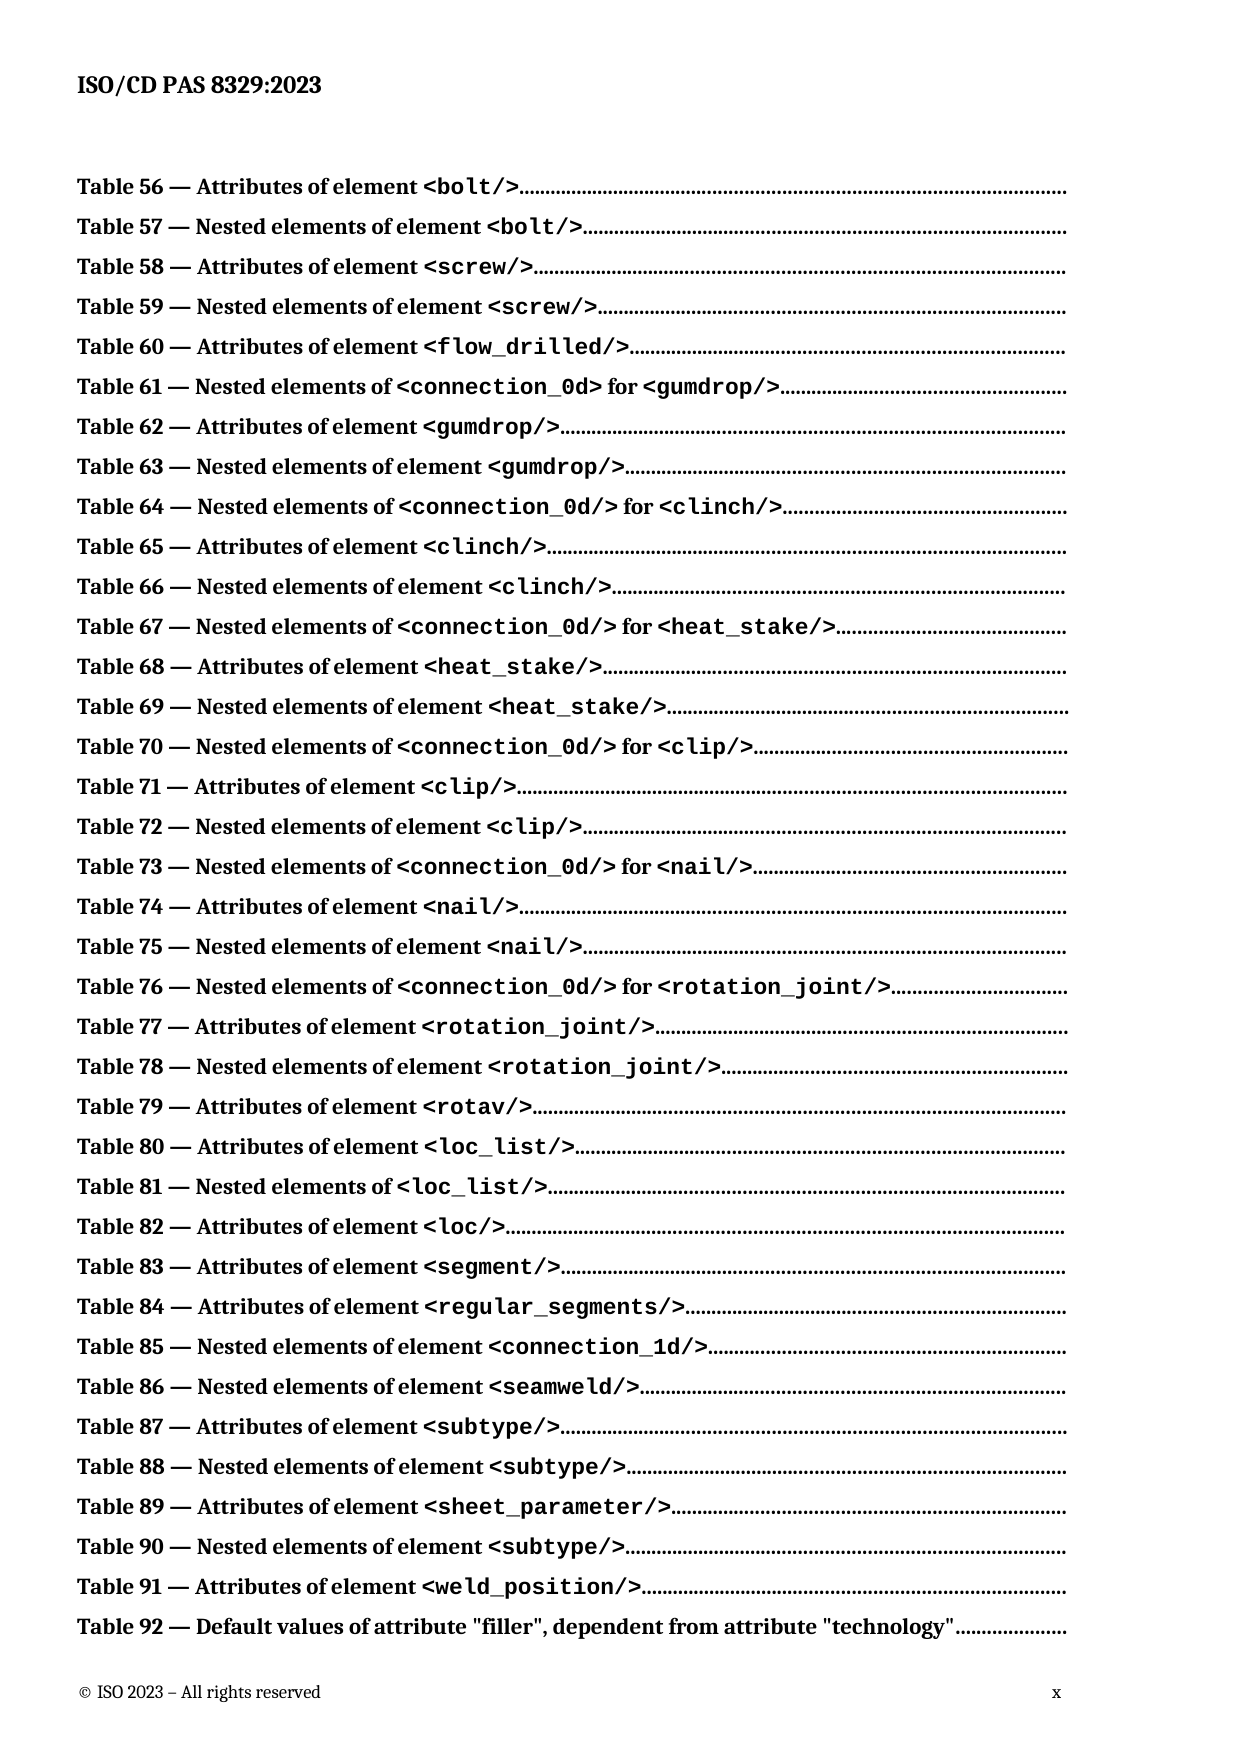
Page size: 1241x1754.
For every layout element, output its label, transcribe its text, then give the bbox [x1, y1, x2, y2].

text Table 71 — Attributes of element <clip/> 73 [77, 774, 1040, 801]
text Table 66 — Nested elements of element <clinch/> 68 [77, 574, 1040, 601]
text Table 62 — Attributes of element <gumdrop/> 65 [77, 414, 1040, 441]
text Table 74 — Attributes of element <nail/> 75 [77, 894, 1040, 921]
text Table 91 — Attributes of element <weld_position/> 95 [77, 1574, 1040, 1601]
text Table 57 — Nested elements of element <bolt/> 57 [77, 214, 1040, 241]
text Table 86 — Nested elements of element <seamweld/> 90 [77, 1374, 1040, 1401]
text Table 84 — Attributes of element <regular_segments/> 83 [77, 1294, 1040, 1321]
text Table 67 — Nested elements of <connection_0d/> for <heat_stake/> 69 [77, 614, 1040, 641]
text Table 87 — Attributes of element <subtype/> 91 [77, 1414, 1040, 1441]
text Table 90 — Nested elements of element <subtype/> 95 [77, 1534, 1040, 1561]
text Table 88 — Nested elements of element <subtype/> 92 [77, 1454, 1040, 1481]
text Table 92 — Default values of attribute "filler", dependent from attribute "technology" 98 [77, 1614, 1040, 1640]
text Table 56 — Attributes of element <bolt/> 57 [77, 174, 1040, 201]
text Table 78 — Nested elements of element <rotation_joint/> 77 [77, 1054, 1040, 1081]
text Table 63 — Nested elements of element <gumdrop/> 66 [77, 454, 1040, 481]
text Table 64 — Nested elements of <connection_0d/> for <clinch/> 67 [77, 494, 1040, 521]
text Table 58 — Attributes of element <screw/> 62 [77, 254, 1040, 281]
text Table 85 — Nested elements of element <connection_1d/> 87 [77, 1334, 1040, 1361]
text Table 77 — Attributes of element <rotation_joint/> 77 [77, 1014, 1040, 1041]
text Table 61 — Nested elements of <connection_0d> for <gumdrop/> 65 [77, 374, 1040, 401]
text Table 80 — Attributes of element <loc_list/> 80 [77, 1134, 1040, 1161]
text Table 73 — Nested elements of <connection_0d/> for <nail/> 74 [77, 854, 1040, 881]
text Table 81 — Nested elements of <loc_list/> 80 [77, 1174, 1040, 1201]
text Table 72 — Nested elements of element <clip/> 74 [77, 814, 1040, 841]
text Table 75 — Nested elements of element <nail/> 76 [77, 934, 1040, 961]
text Table 82 — Attributes of element <loc/> 80 [77, 1214, 1040, 1241]
text Table 89 — Attributes of element <sheet_parameter/> 93 [77, 1494, 1040, 1521]
text Table 70 — Nested elements of <connection_0d/> for <clip/> 72 [77, 734, 1040, 761]
text Table 69 — Nested elements of element <heat_stake/> 71 [77, 694, 1040, 721]
text Table 76 — Nested elements of <connection_0d/> for <rotation_joint/> 76 [77, 974, 1040, 1001]
text Table 68 — Attributes of element <heat_stake/> 70 [77, 654, 1040, 681]
text Table 79 — Attributes of element <rotav/> 78 [77, 1094, 1040, 1121]
text Table 65 — Attributes of element <clinch/> 67 [77, 534, 1040, 561]
text Table 83 — Attributes of element <segment/> 83 [77, 1254, 1040, 1281]
text Table 60 — Attributes of element <flow_drilled/> 64 [77, 334, 1040, 361]
text Table 59 — Nested elements of element <screw/> 62 [77, 294, 1040, 321]
